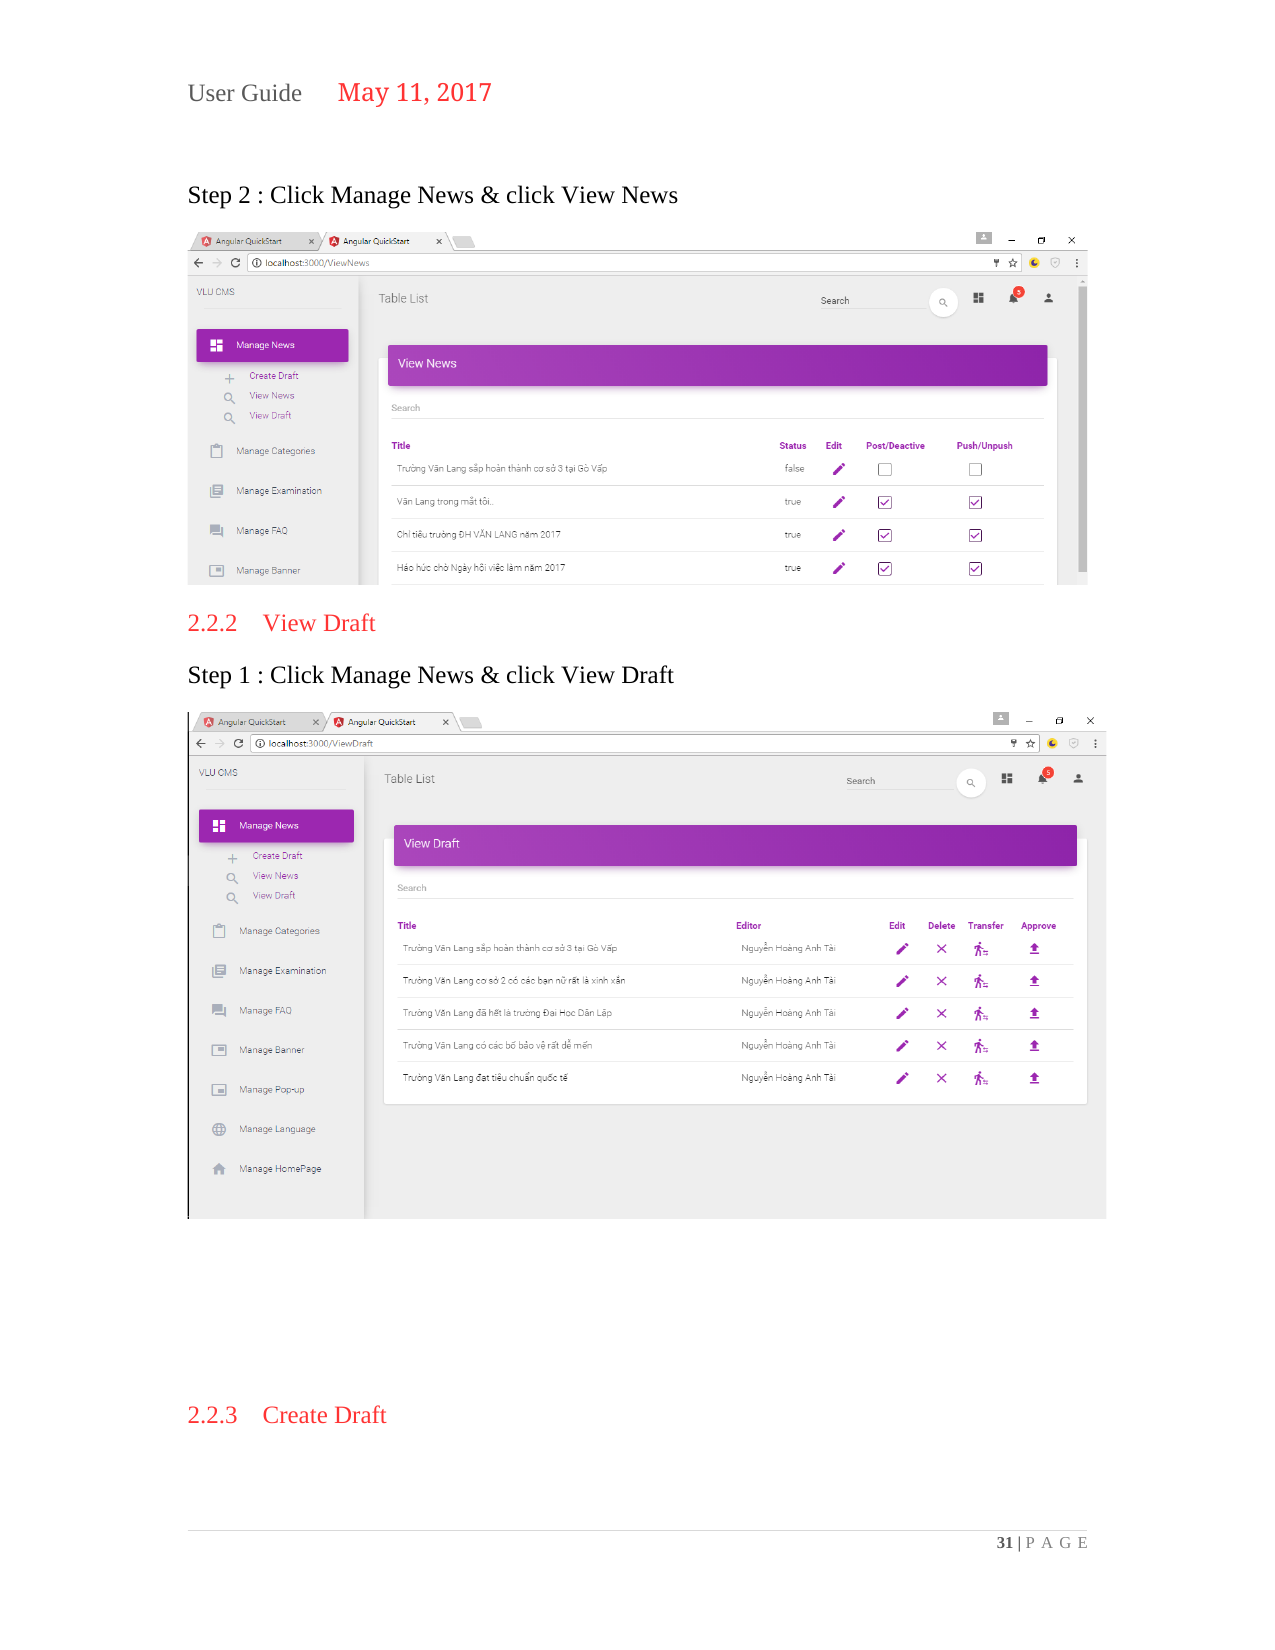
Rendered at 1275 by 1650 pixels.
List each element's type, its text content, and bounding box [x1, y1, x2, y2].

picture [187, 712, 1107, 1219]
list View Draft [187, 608, 1087, 637]
text Step 2 : Click Manage News & click View News [187, 180, 1087, 209]
text Step 1 : Click Manage News & click View Draft [187, 660, 1087, 689]
picture [187, 232, 1088, 585]
list Create Draft [187, 1400, 1087, 1428]
